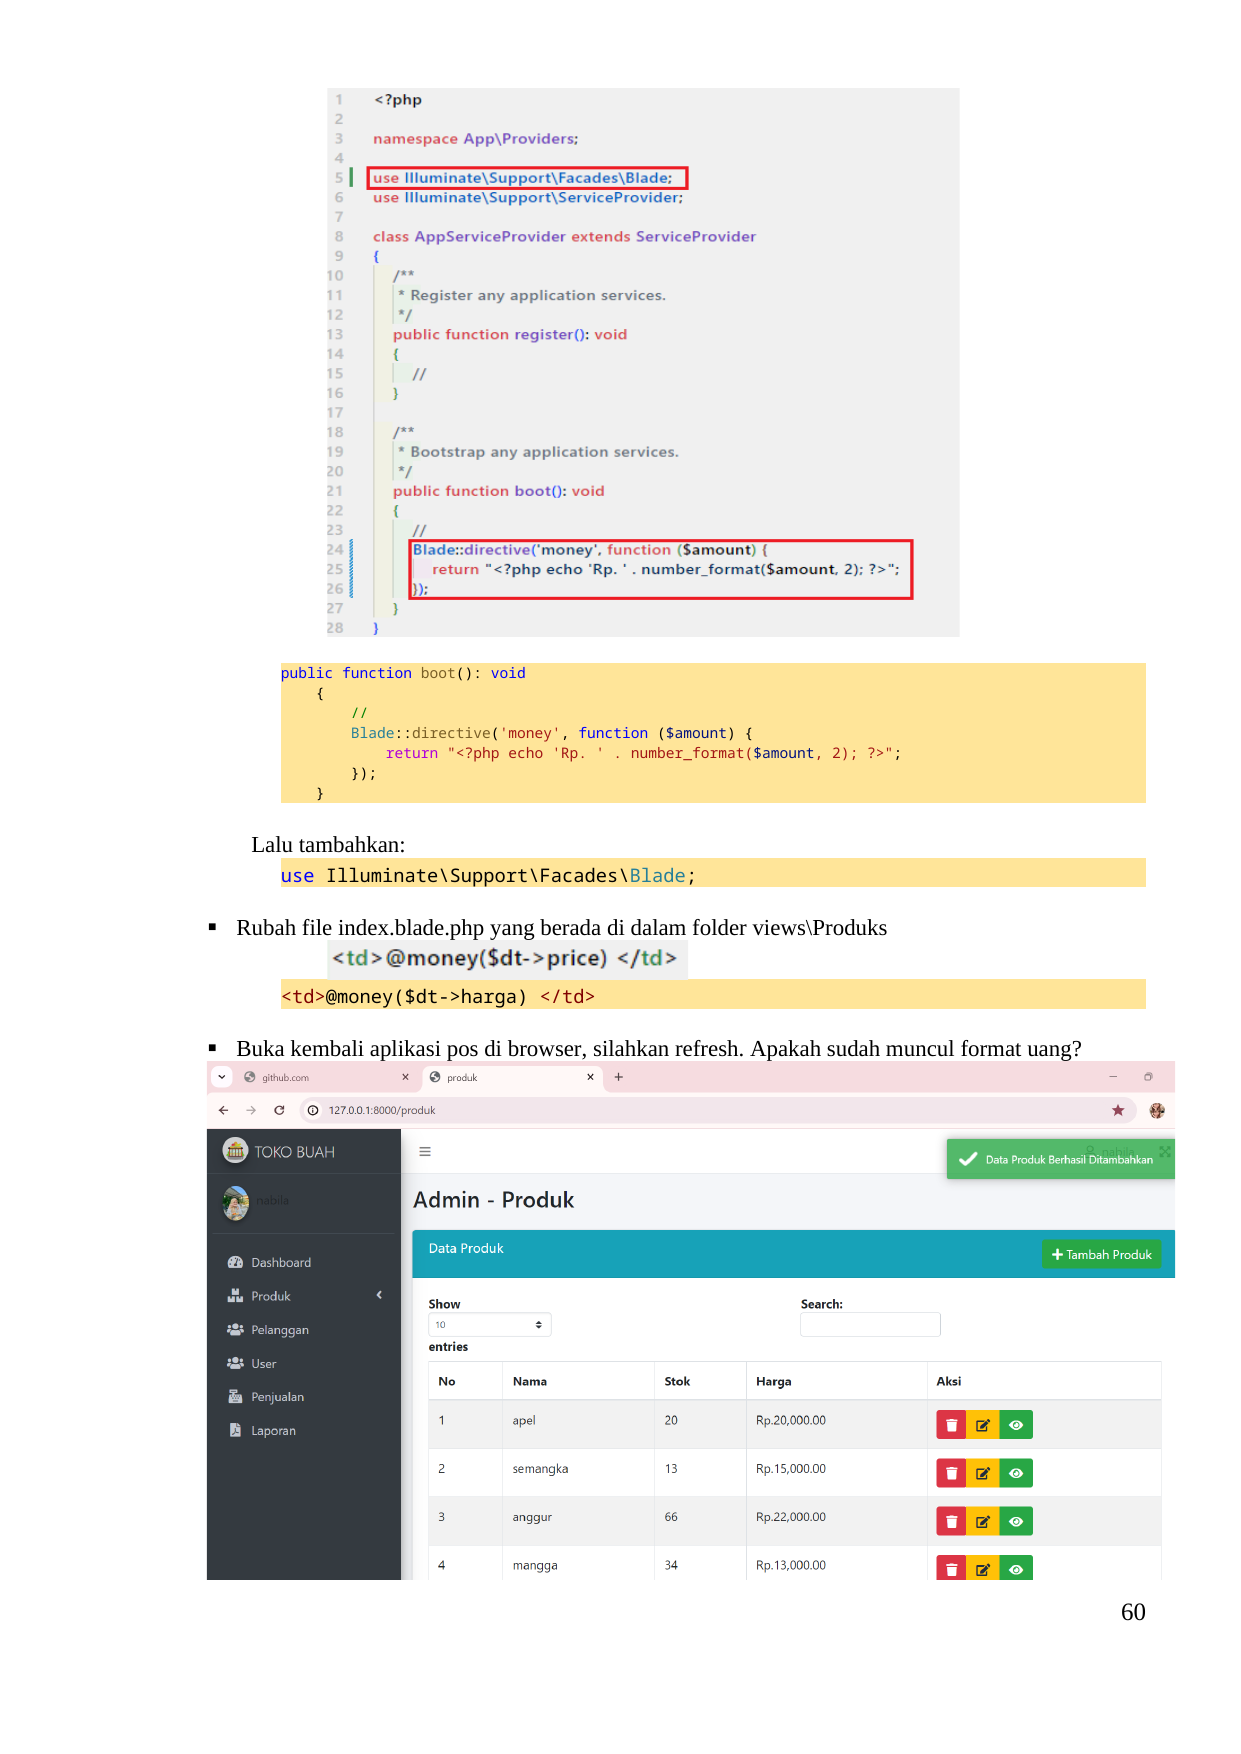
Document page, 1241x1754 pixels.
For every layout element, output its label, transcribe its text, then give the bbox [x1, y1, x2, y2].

text public function boot(): void [281, 663, 1146, 683]
text Lalu tambahkan: [251, 831, 1146, 858]
text // [281, 703, 1146, 723]
list Rubah file index.blade.php yang berada di dalam folder views\Produks [207, 914, 1146, 940]
picture [206, 1061, 1176, 1580]
text <td>@money($dt->harga) </td> [281, 979, 1146, 1009]
text return "<?php echo 'Rp. ' . number_format($amount, 2); ?>"; [281, 743, 1146, 763]
text { [281, 683, 1146, 703]
text use Illuminate\Support\Facades\Blade; [281, 858, 1146, 887]
picture [327, 88, 960, 637]
picture [327, 940, 689, 980]
text }); [281, 763, 1146, 783]
text Blade::directive('money', function ($amount) { [281, 723, 1146, 743]
text } [281, 783, 1146, 803]
list Buka kembali aplikasi pos di browser, silahkan refresh. Apakah sudah muncul format uang? [207, 1035, 1146, 1061]
